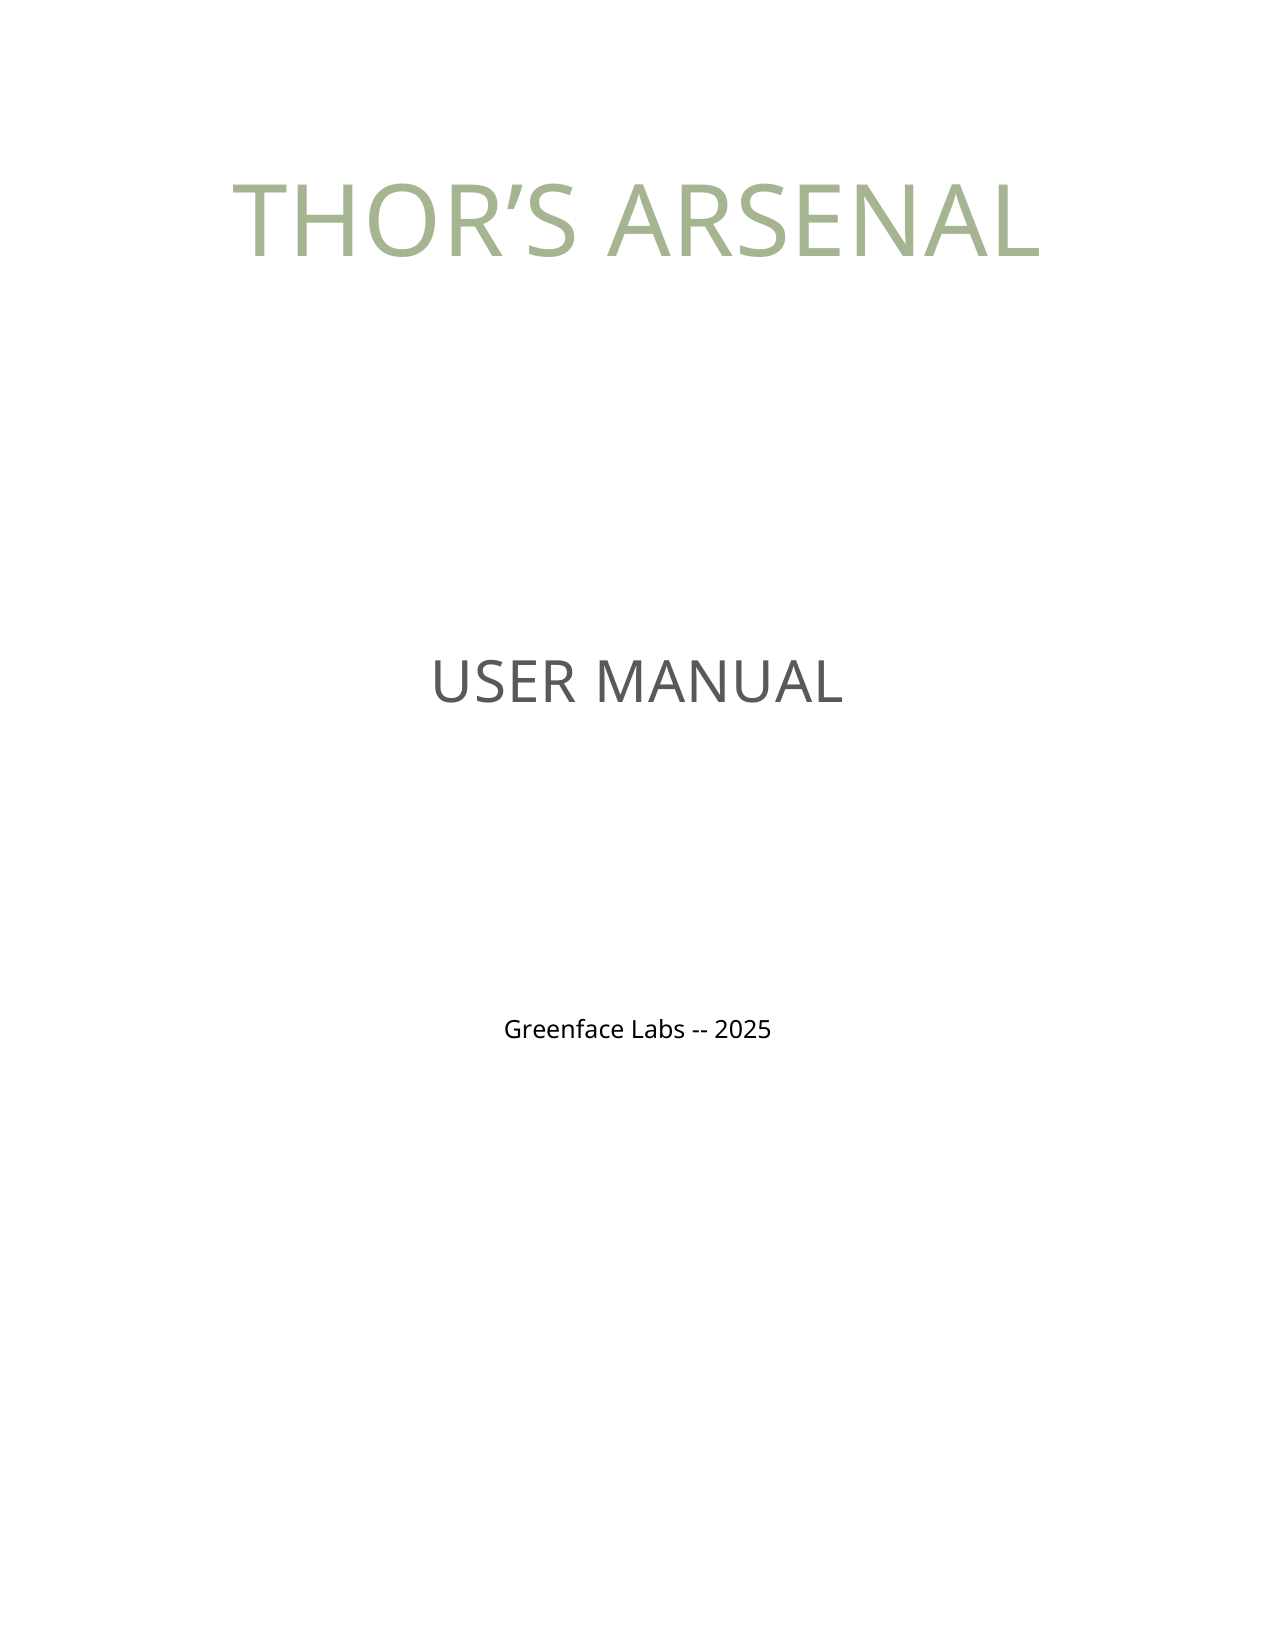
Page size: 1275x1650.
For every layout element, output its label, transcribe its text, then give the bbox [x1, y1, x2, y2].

subtitle User Manual [150, 640, 1125, 720]
text Greenface Labs -- 2025 [150, 1012, 1125, 1046]
title Thor’s Arsenal [150, 150, 1125, 286]
